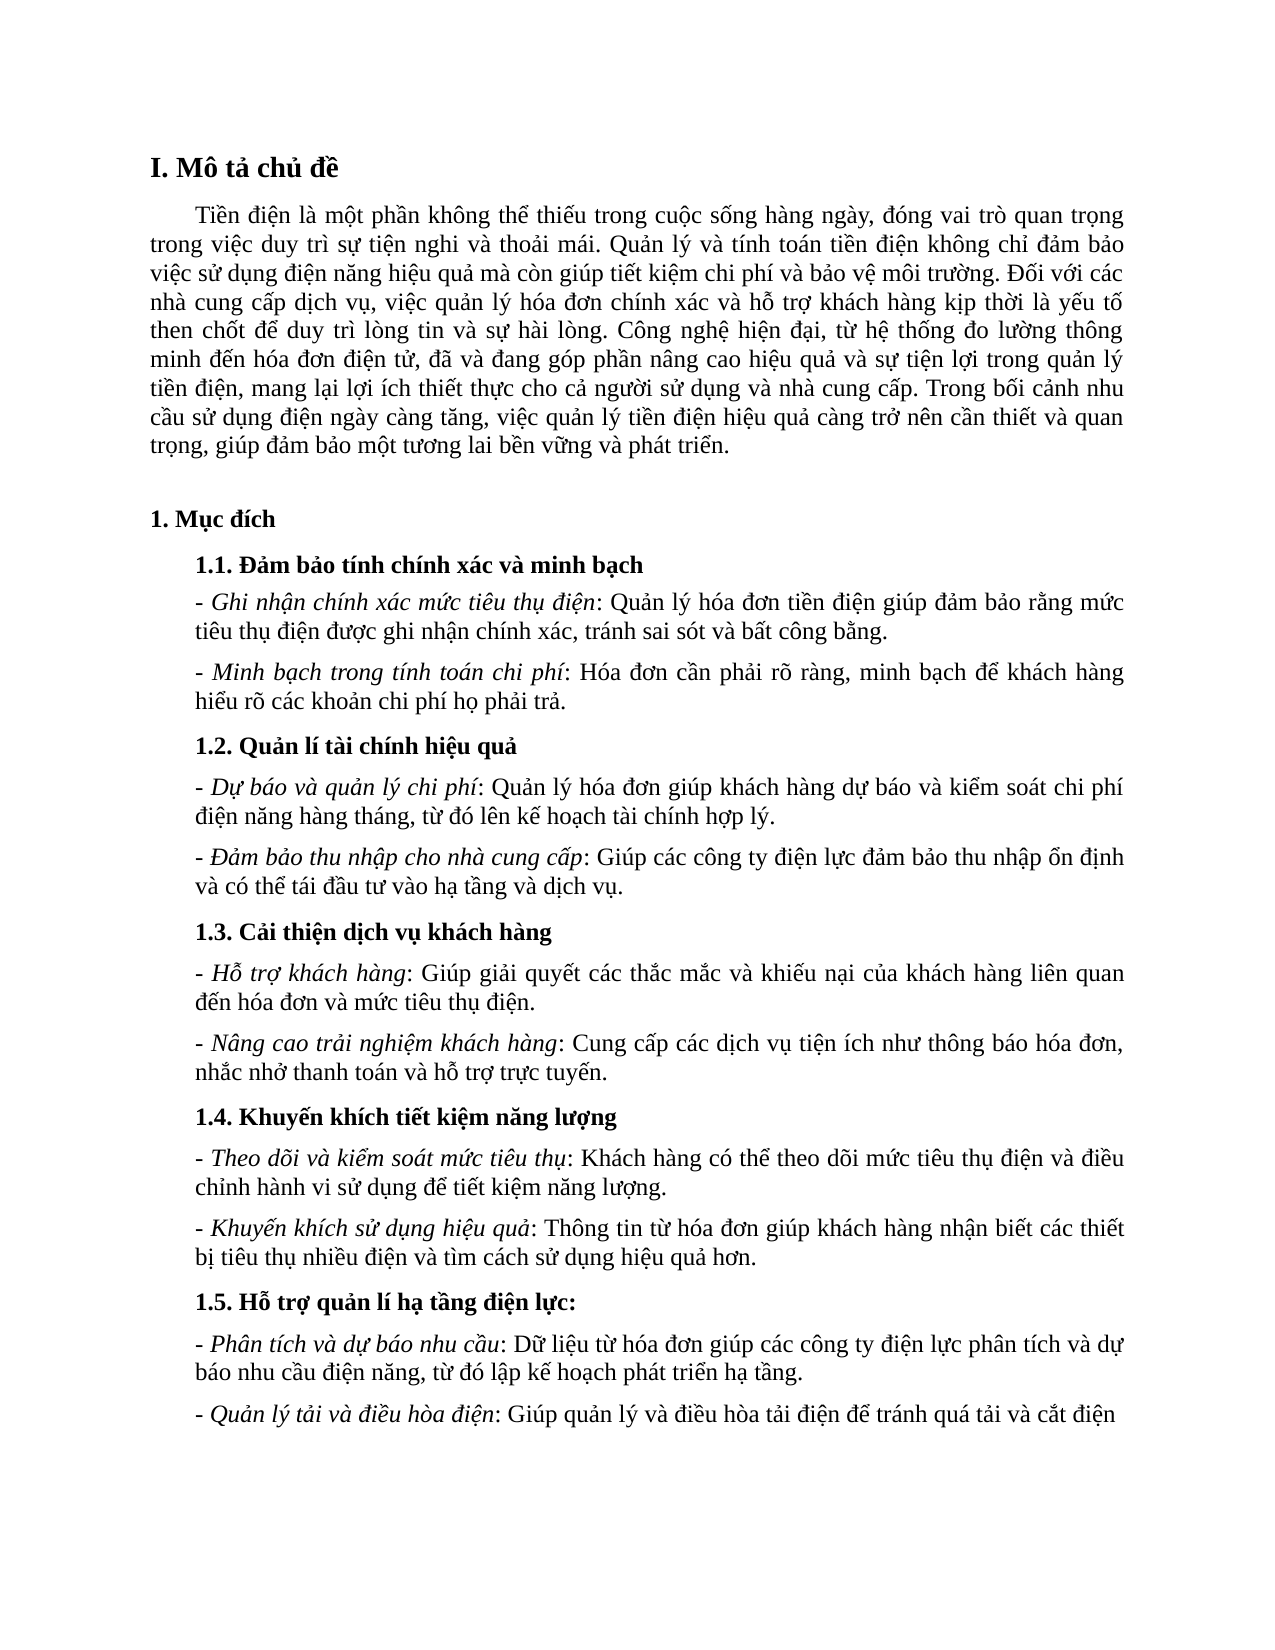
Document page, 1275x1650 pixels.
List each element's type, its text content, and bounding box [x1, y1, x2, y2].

text - Quản lý tải và điều hòa điện: Giúp quản lý và điều hòa tải điện để tránh quá tải và cắt điện [150, 1399, 1125, 1427]
text Tiền điện là một phần không thể thiếu trong cuộc sống hàng ngày, đóng vai trò quan trọng trong việc duy trì sự tiện nghi và thoải mái. Quản lý và tính toán tiền điện không chỉ đảm bảo việc sử dụng điện năng hiệu quả mà còn giúp tiết kiệm chi phí và bảo vệ môi trường. Đối với các nhà cung cấp dịch vụ, việc quản lý hóa đơn chính xác và hỗ trợ khách hàng kịp thời là yếu tố then chốt để duy trì lòng tin và sự hài lòng. Công nghệ hiện đại, từ hệ thống đo lường thông minh đến hóa đơn điện tử, đã và đang góp phần nâng cao hiệu quả và sự tiện lợi trong quản lý tiền điện, mang lại lợi ích thiết thực cho cả người sử dụng và nhà cung cấp. Trong bối cảnh nhu cầu sử dụng điện ngày càng tăng, việc quản lý tiền điện hiệu quả càng trở nên cần thiết và quan trọng, giúp đảm bảo một tương lai bền vững và phát triển. [150, 200, 1125, 459]
text - Dự báo và quản lý chi phí: Quản lý hóa đơn giúp khách hàng dự báo và kiểm soát chi phí điện năng hàng tháng, từ đó lên kế hoạch tài chính hợp lý. [195, 772, 1125, 830]
text - Ghi nhận chính xác mức tiêu thụ điện: Quản lý hóa đơn tiền điện giúp đảm bảo rằng mức tiêu thụ điện được ghi nhận chính xác, tránh sai sót và bất công bằng. [195, 587, 1125, 644]
subtitle 1. Mục đích [150, 504, 1125, 533]
subtitle 1.2. Quản lí tài chính hiệu quả [150, 731, 1125, 760]
text - Minh bạch trong tính toán chi phí: Hóa đơn cần phải rõ ràng, minh bạch để khách hàng hiểu rõ các khoản chi phí họ phải trả. [195, 657, 1125, 714]
text - Phân tích và dự báo nhu cầu: Dữ liệu từ hóa đơn giúp các công ty điện lực phân tích và dự báo nhu cầu điện năng, từ đó lập kế hoạch phát triển hạ tầng. [195, 1329, 1125, 1386]
subtitle 1.3. Cải thiện dịch vụ khách hàng [150, 917, 1125, 945]
subtitle 1.4. Khuyến khích tiết kiệm năng lượng [150, 1102, 1125, 1131]
subtitle 1.1. Đảm bảo tính chính xác và minh bạch [150, 550, 1125, 579]
text - Khuyến khích sử dụng hiệu quả: Thông tin từ hóa đơn giúp khách hàng nhận biết các thiết bị tiêu thụ nhiều điện và tìm cách sử dụng hiệu quả hơn. [195, 1213, 1125, 1271]
text - Nâng cao trải nghiệm khách hàng: Cung cấp các dịch vụ tiện ích như thông báo hóa đơn, nhắc nhở thanh toán và hỗ trợ trực tuyến. [195, 1028, 1125, 1085]
text - Hỗ trợ khách hàng: Giúp giải quyết các thắc mắc và khiếu nại của khách hàng liên quan đến hóa đơn và mức tiêu thụ điện. [195, 958, 1125, 1015]
text - Theo dõi và kiểm soát mức tiêu thụ: Khách hàng có thể theo dõi mức tiêu thụ điện và điều chỉnh hành vi sử dụng để tiết kiệm năng lượng. [195, 1143, 1125, 1201]
subtitle I. Mô tả chủ đề [150, 150, 1125, 183]
subtitle 1.5. Hỗ trợ quản lí hạ tầng điện lực: [150, 1287, 1125, 1316]
text - Đảm bảo thu nhập cho nhà cung cấp: Giúp các công ty điện lực đảm bảo thu nhập ổn định và có thể tái đầu tư vào hạ tầng và dịch vụ. [195, 842, 1125, 900]
